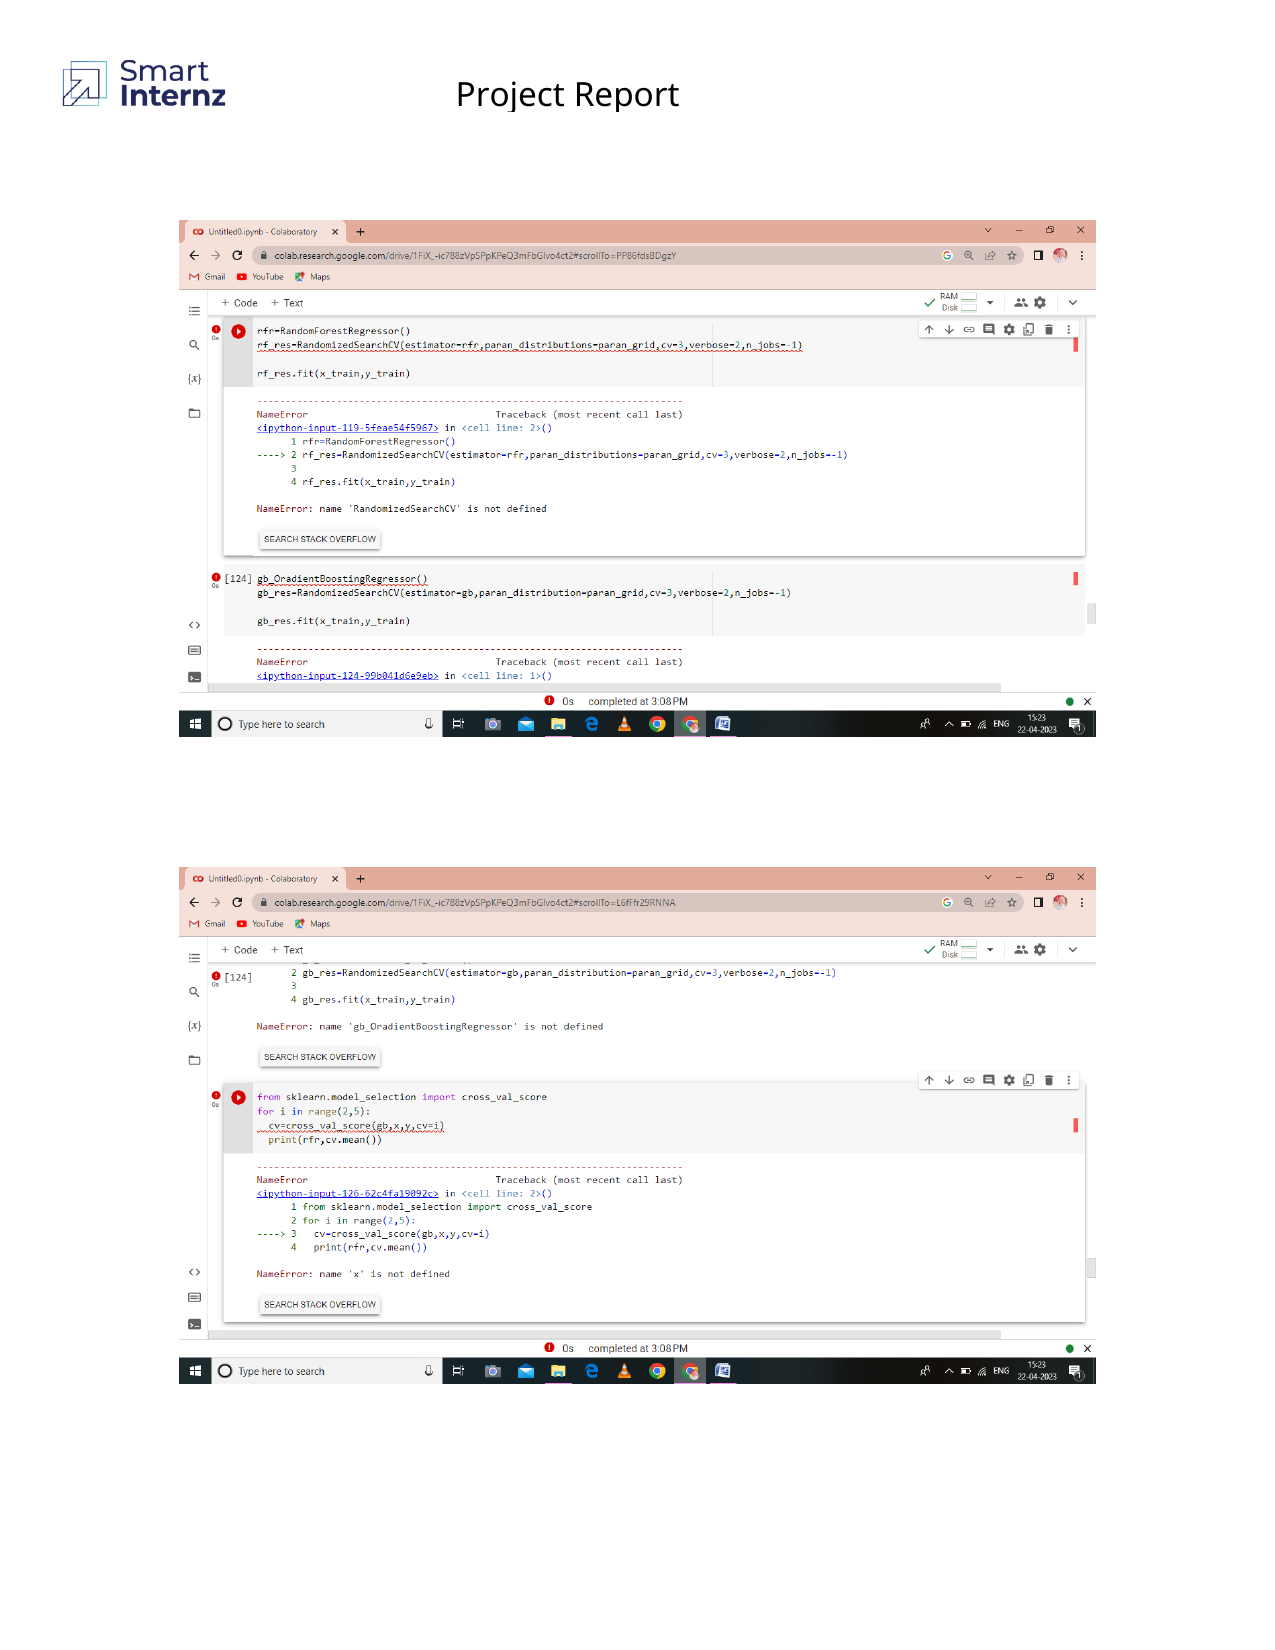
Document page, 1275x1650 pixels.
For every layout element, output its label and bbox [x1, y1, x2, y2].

picture [179, 867, 1096, 1384]
picture [179, 220, 1096, 737]
picture [62, 60, 226, 106]
